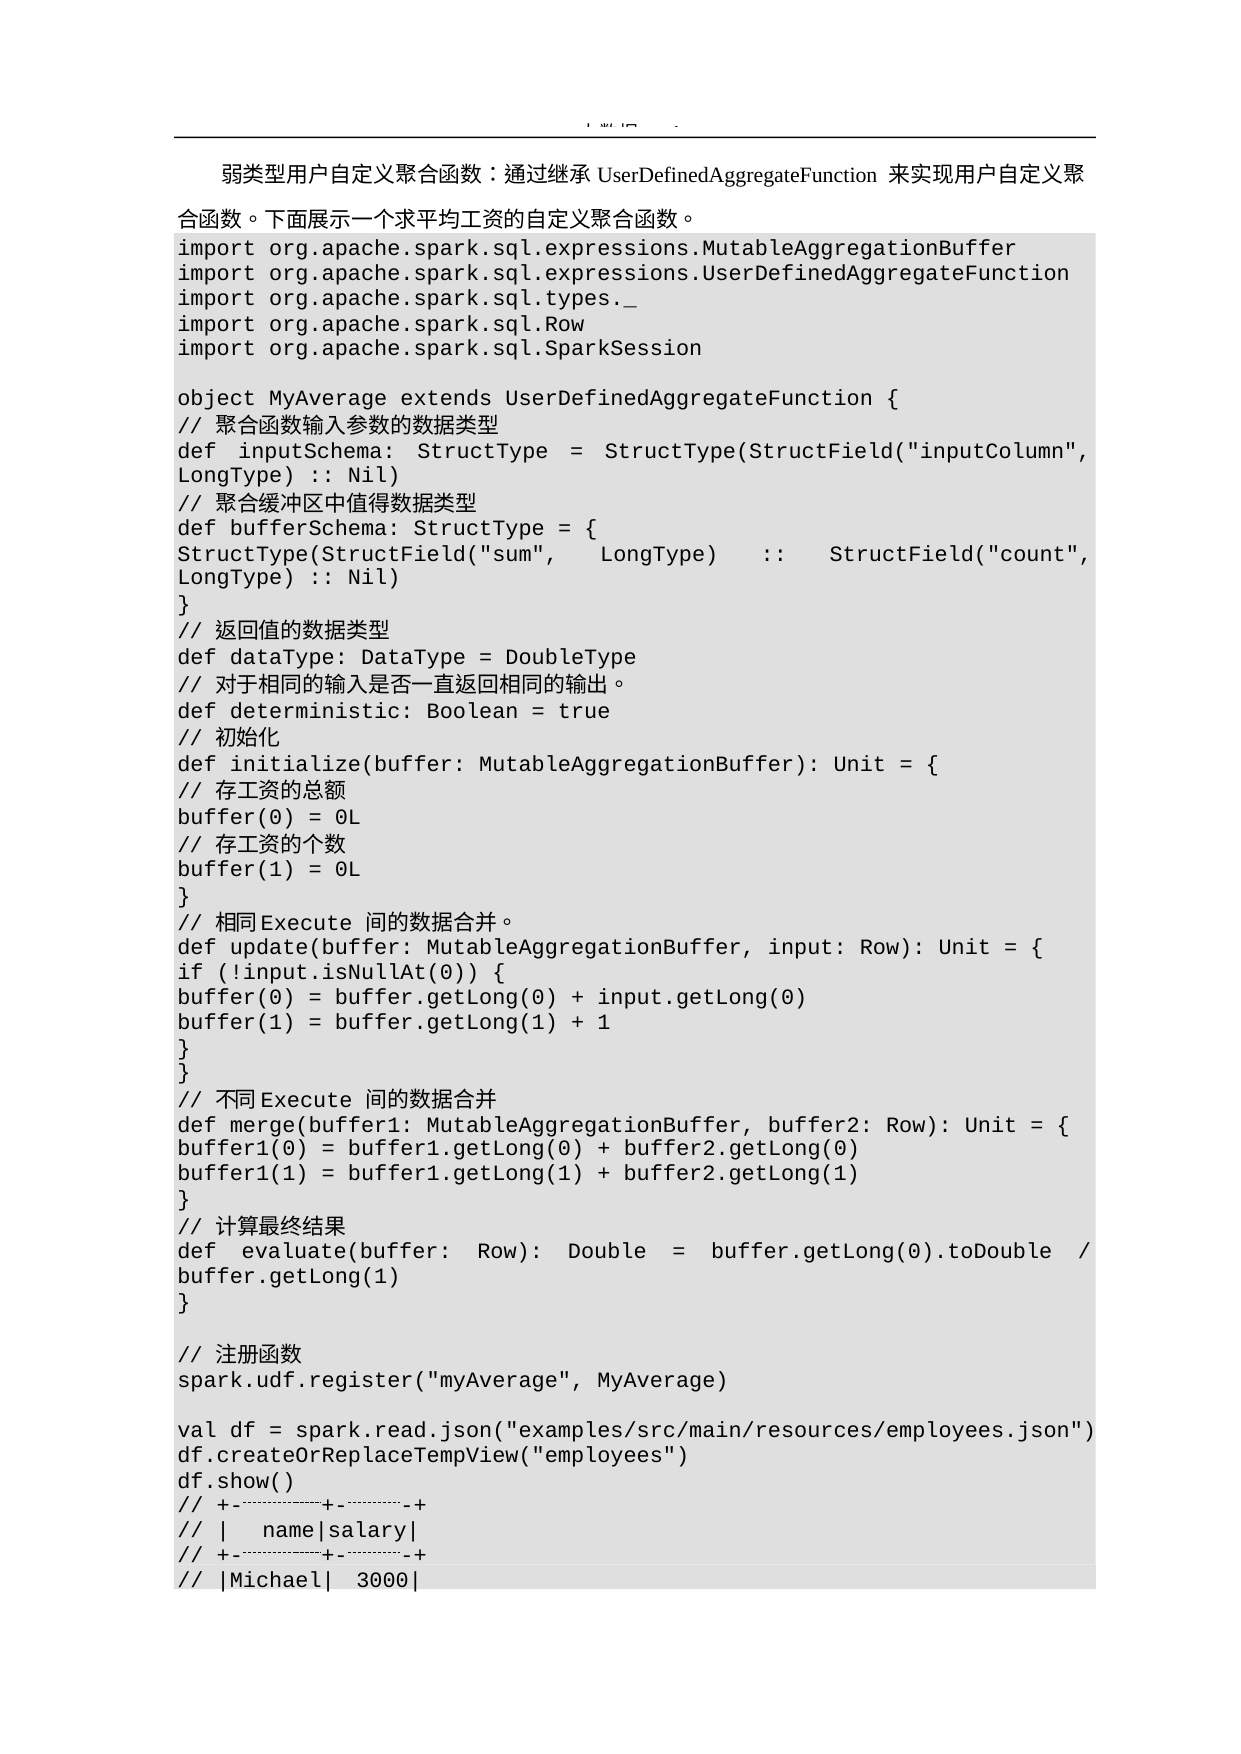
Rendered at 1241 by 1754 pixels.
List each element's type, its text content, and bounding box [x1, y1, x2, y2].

text object MyAverage extends UserDefinedAggregateFunction { [177, 386, 1159, 411]
text // +- +- -+ [177, 1493, 1159, 1518]
text } [177, 883, 1159, 908]
text // 对于相同的输入是否一直返回相同的输出。 [177, 669, 1159, 698]
text buffer(0) = buffer.getLong(0) + input.getLong(0) buffer(1) = buffer.getLong(1) + 1 [177, 986, 809, 1036]
text buffer(1) = 0L [177, 858, 1159, 883]
text buffer(0) = 0L [177, 805, 1159, 829]
text // 注册函数 [177, 1339, 1159, 1369]
text def initialize(buffer: MutableAggregationBuffer): Unit = { [177, 751, 1159, 776]
text buffer1(1) = buffer1.getLong(1) + buffer2.getLong(1) [177, 1162, 1159, 1187]
text def bufferSchema: StructType = { [177, 517, 1159, 542]
text // 初始化 [177, 723, 1159, 751]
text } [177, 1187, 1159, 1212]
text } [177, 1036, 1159, 1060]
text 弱类型用户自定义聚合函数：通过继承 UserDefinedAggregateFunction 来实现用户自定义聚 [221, 159, 1159, 189]
text val df = spark.read.json("examples/src/main/resources/employees.json") df.createOrReplaceTempView("employees") [177, 1419, 1159, 1469]
text import org.apache.spark.sql.SparkSession [177, 337, 1159, 361]
text // 返回值的数据类型 [177, 616, 1159, 644]
text // 计算最终结果 [177, 1212, 1159, 1240]
text // |Michael| 3000| [177, 1567, 1159, 1592]
text StructType(StructField("sum", LongType) :: StructField("count", LongType) :: Nil) [177, 542, 1093, 591]
text // 存工资的总额 [177, 776, 1159, 804]
text 合函数。下面展示一个求平均工资的自定义聚合函数。 [177, 204, 1159, 233]
text } [177, 591, 1159, 616]
text // 相同 Execute 间的数据合并。 [177, 908, 1159, 936]
text def deterministic: Boolean = true [177, 698, 1159, 723]
text // | name|salary| [177, 1518, 1159, 1543]
text } [177, 1290, 1159, 1314]
text df.show() [177, 1469, 1159, 1493]
text // 不同 Execute 间的数据合并 [177, 1085, 1159, 1113]
text def dataType: DataType = DoubleType [177, 645, 1159, 669]
text def merge(buffer1: MutableAggregationBuffer, buffer2: Row): Unit = { buffer1(0) = buffer1.getLong(0) + buffer2.getLong(0) [177, 1113, 1071, 1162]
text } [177, 1060, 1159, 1085]
text def inputSchema: StructType = StructType(StructField("inputColumn", LongType) :: Nil) [177, 440, 1159, 489]
text // 聚合缓冲区中值得数据类型 [177, 489, 1159, 517]
text def update(buffer: MutableAggregationBuffer, input: Row): Unit = { if (!input.isNullAt(0)) { [177, 937, 1045, 986]
text import org.apache.spark.sql.Row [177, 312, 1159, 336]
text // 聚合函数输入参数的数据类型 [177, 411, 1159, 439]
text // +- +- -+ [177, 1543, 1159, 1567]
text // 存工资的个数 [177, 829, 1159, 858]
text def evaluate(buffer: Row): Double = buffer.getLong(0).toDouble / buffer.getLong(1) [177, 1240, 1159, 1290]
text spark.udf.register("myAverage", MyAverage) [177, 1369, 1159, 1394]
text import org.apache.spark.sql.expressions.MutableAggregationBuffer import org.apache.spark.sql.expressions.UserDefinedAggregateFunction import org.apache.spark.sql.types._ [177, 238, 1071, 312]
